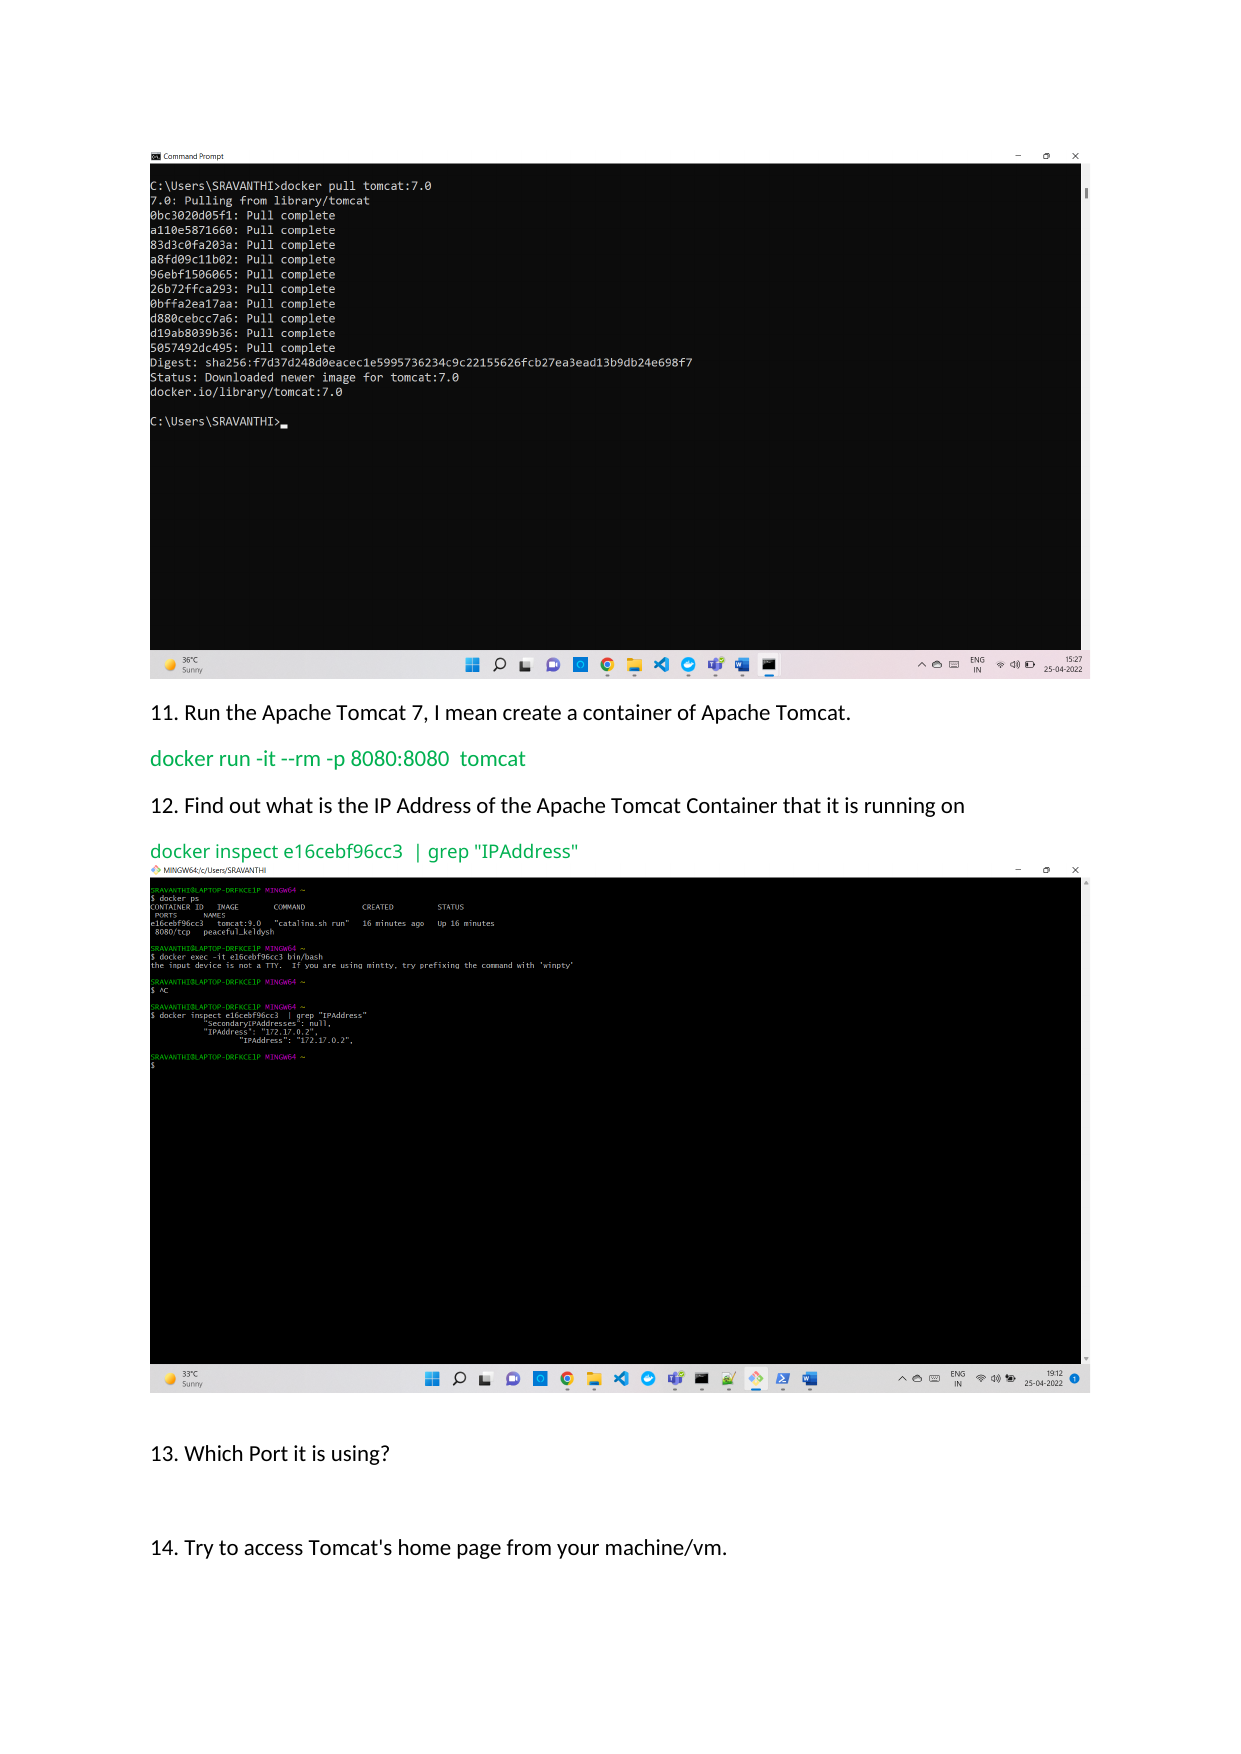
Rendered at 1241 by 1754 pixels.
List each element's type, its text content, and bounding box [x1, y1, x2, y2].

picture [150, 150, 1091, 679]
picture [150, 863, 1091, 1393]
text 14. Try to access Tomcat's home page from your machine/vm. [150, 1533, 1090, 1561]
text 12. Find out what is the IP Address of the Apache Tomcat Container that it is running on [150, 791, 1090, 819]
text 13. Which Port it is using? [150, 1439, 1090, 1468]
text 11. Run the Apache Tomcat 7, I mean create a container of Apache Tomcat. [150, 698, 1090, 726]
text docker run -it --rm -p 8080:8080 tomcat [150, 744, 1090, 773]
text docker inspect e16cebf96cc3 | grep "IPAddress" [150, 838, 1090, 863]
